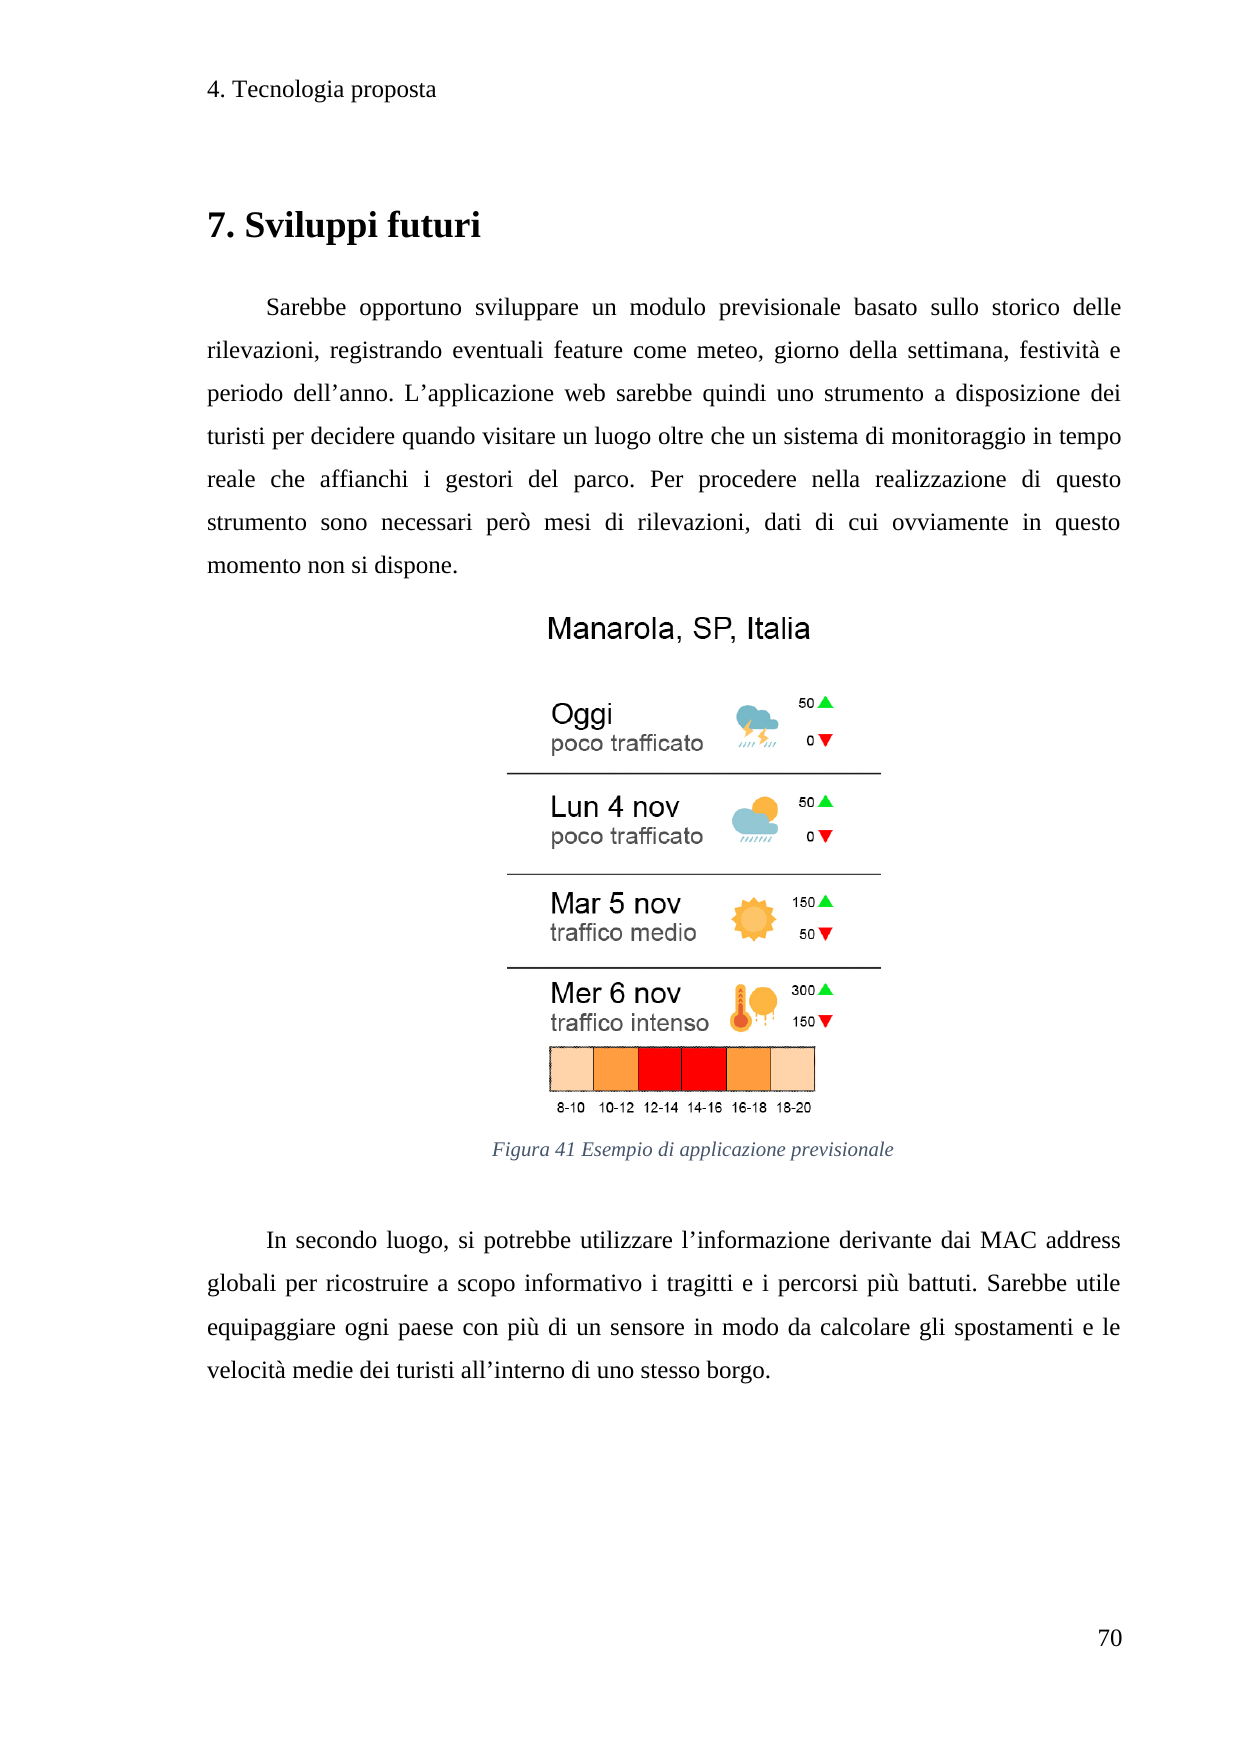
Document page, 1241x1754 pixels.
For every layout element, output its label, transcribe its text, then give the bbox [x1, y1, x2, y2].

list Sviluppi futuri [207, 202, 1122, 245]
picture [507, 593, 881, 1123]
text Figura 41 Esempio di applicazione previsionale [207, 1137, 1122, 1161]
text In secondo luogo, si potrebbe utilizzare l’informazione derivante dai MAC address globali per ricostruire a scopo informativo i tragitti e i percorsi più battuti. Sarebbe utile equipaggiare ogni paese con più di un sensore in modo da calcolare gli spostamenti e le velocità medie dei turisti all’interno di uno stesso borgo. [207, 1225, 1122, 1383]
text Sarebbe opportuno sviluppare un modulo previsionale basato sullo storico delle rilevazioni, registrando eventuali feature come meteo, giorno della settimana, festività e periodo dell’anno. L’applicazione web sarebbe quindi uno strumento a disposizione dei turisti per decidere quando visitare un luogo oltre che un sistema di monitoraggio in tempo reale che affianchi i gestori del parco. Per procedere nella realizzazione di questo strumento sono necessari però mesi di rilevazioni, dati di cui ovviamente in questo momento non si dispone. [207, 292, 1122, 579]
